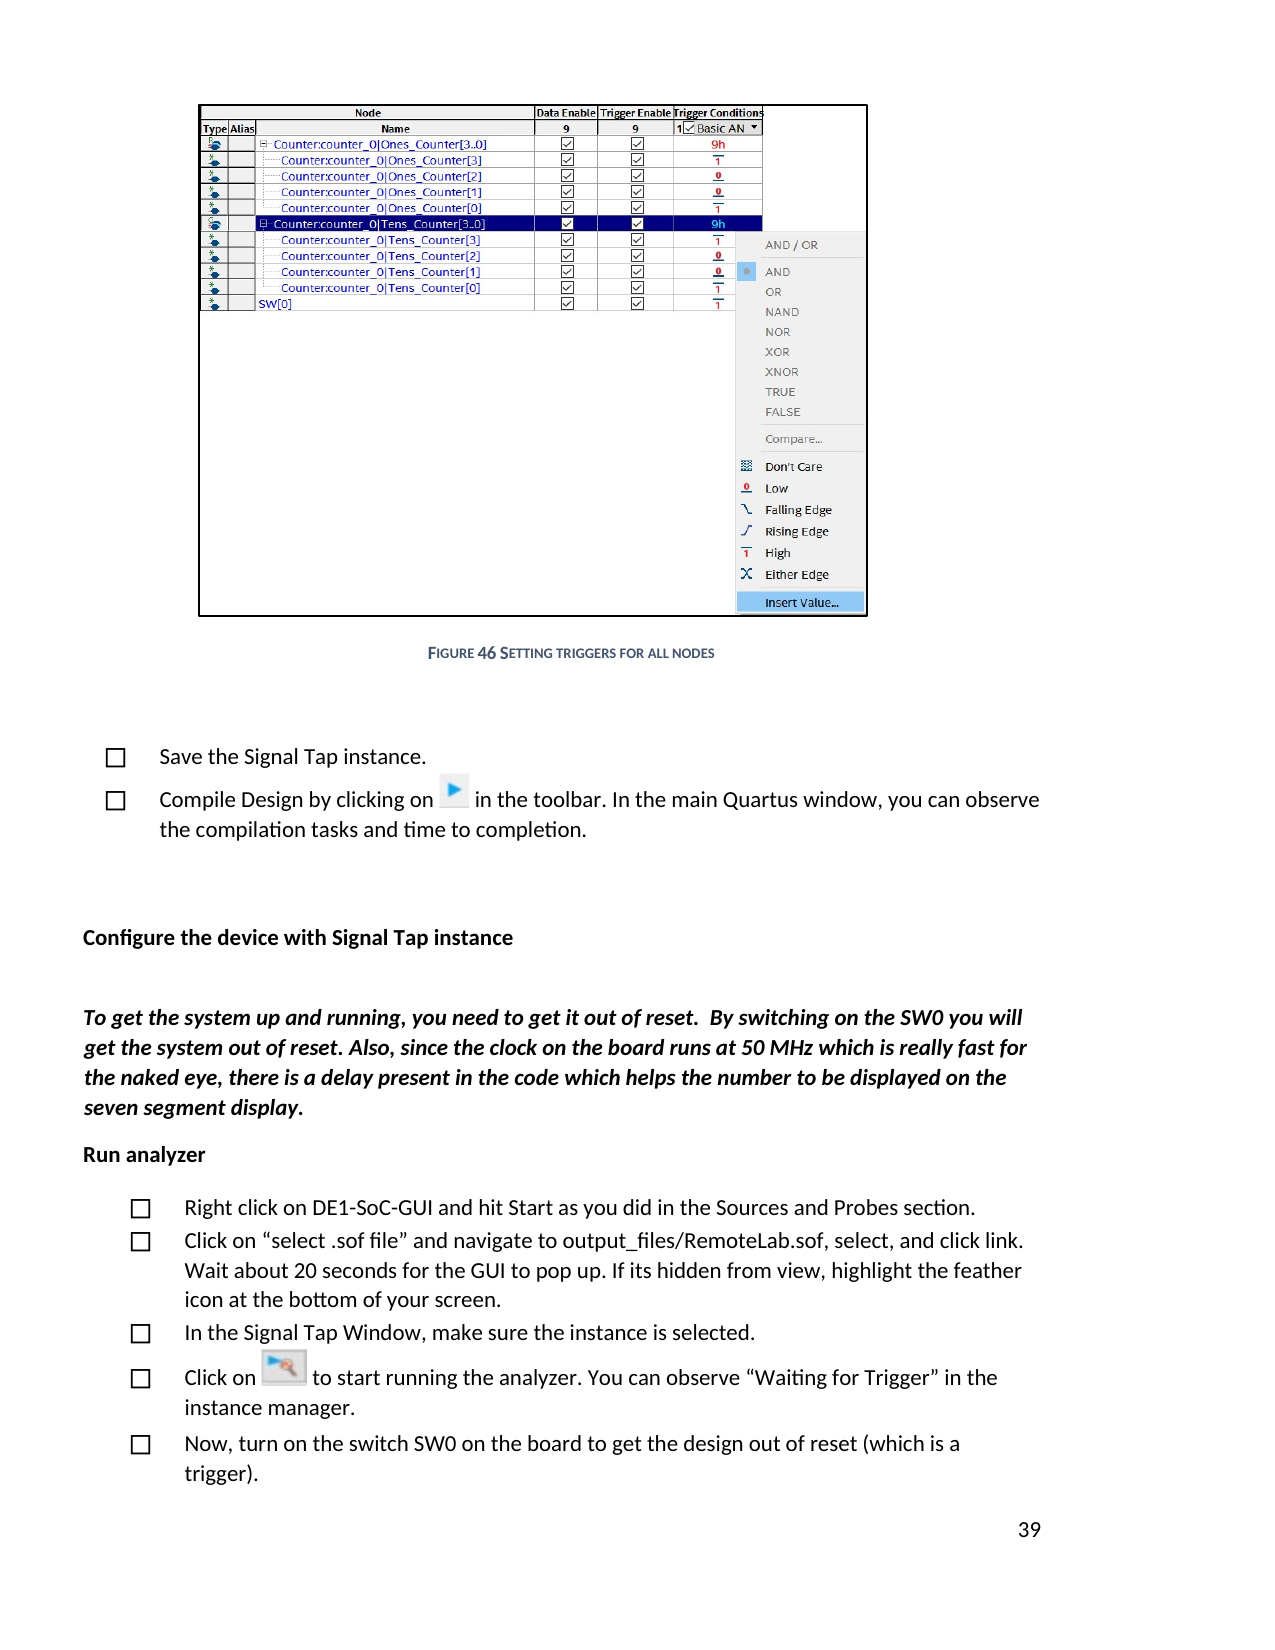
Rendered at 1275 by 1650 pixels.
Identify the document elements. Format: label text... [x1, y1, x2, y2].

list Click on “select .sof file” and navigate to output_files/RemoteLab.sof, select, and click link. Wait about 20 seconds for the GUI to pop up. If its hidden from view, highlight the feather icon at the bottom of your screen. [147, 1224, 1041, 1314]
list Save the Signal Tap instance. [122, 740, 1041, 772]
subtitle Run analyzer [83, 1140, 1172, 1168]
subtitle Configure the device with Signal Tap instance [83, 923, 1172, 951]
list Now, turn on the switch SW0 on the board to get the design out of reset (which is a trigger). [147, 1427, 1041, 1487]
picture [200, 106, 866, 615]
picture [439, 773, 470, 808]
picture [261, 1349, 307, 1386]
text To get the system up and running, you need to get it out of reset. By switching on the SW0 you will get the system out of reset. Also, since the clock on the board runs at 50 MHz which is really fast for the naked eye, there is a delay present in the code which helps the number to be displayed on the seven segment display. [83, 1003, 1043, 1122]
list Click on to start running the analyzer. You can observe “Waiting for Trigger” in the instance manager. [147, 1349, 1041, 1421]
list Compile Design by clicking on in the toolbar. In the main Quartus window, you can observe the compilation tasks and time to completion. [122, 774, 1041, 843]
list Right click on DE1-SoC-GUI and hit Start as you did in the Sources and Probes section. [147, 1191, 1041, 1222]
list In the Signal Tap Window, make sure the instance is selected. [147, 1316, 1041, 1347]
